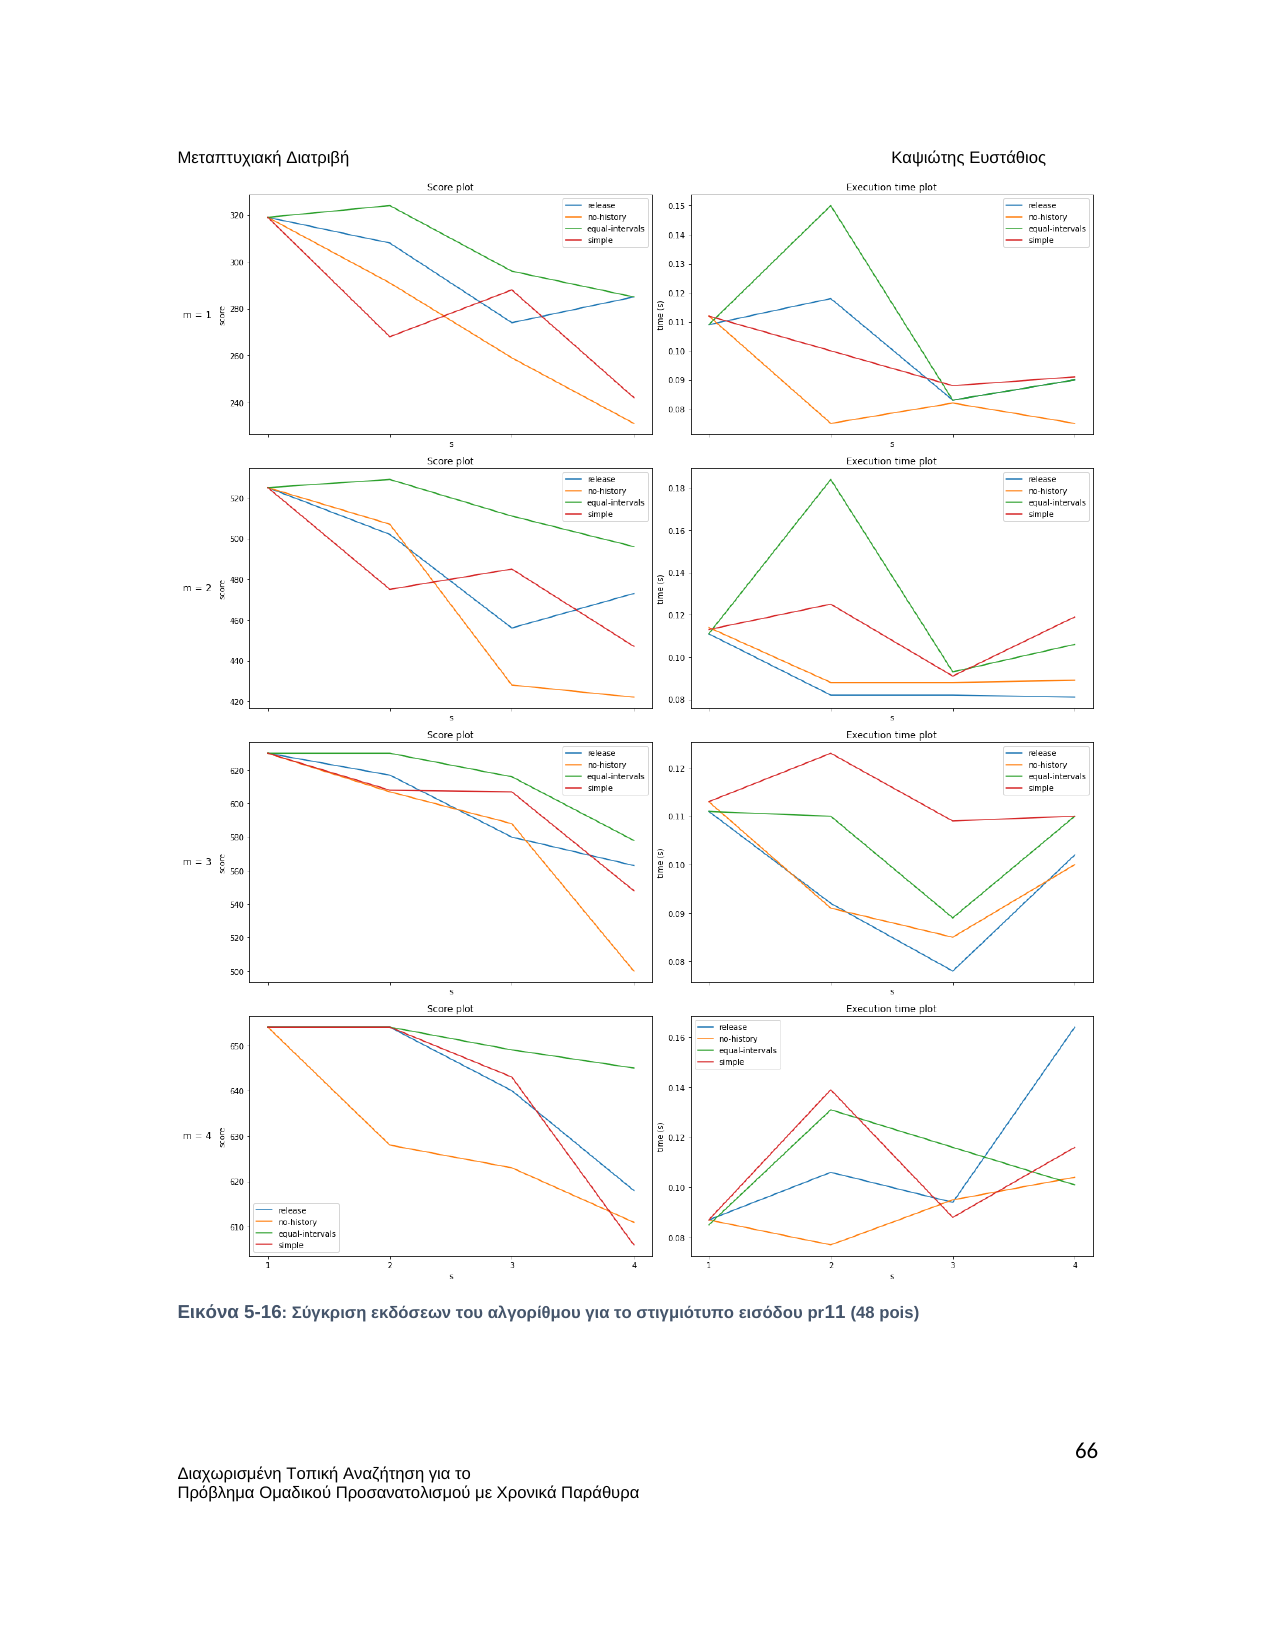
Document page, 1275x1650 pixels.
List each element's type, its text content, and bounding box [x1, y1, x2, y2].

picture [177, 177, 1098, 1285]
text 5 [177, 1301, 1098, 1323]
